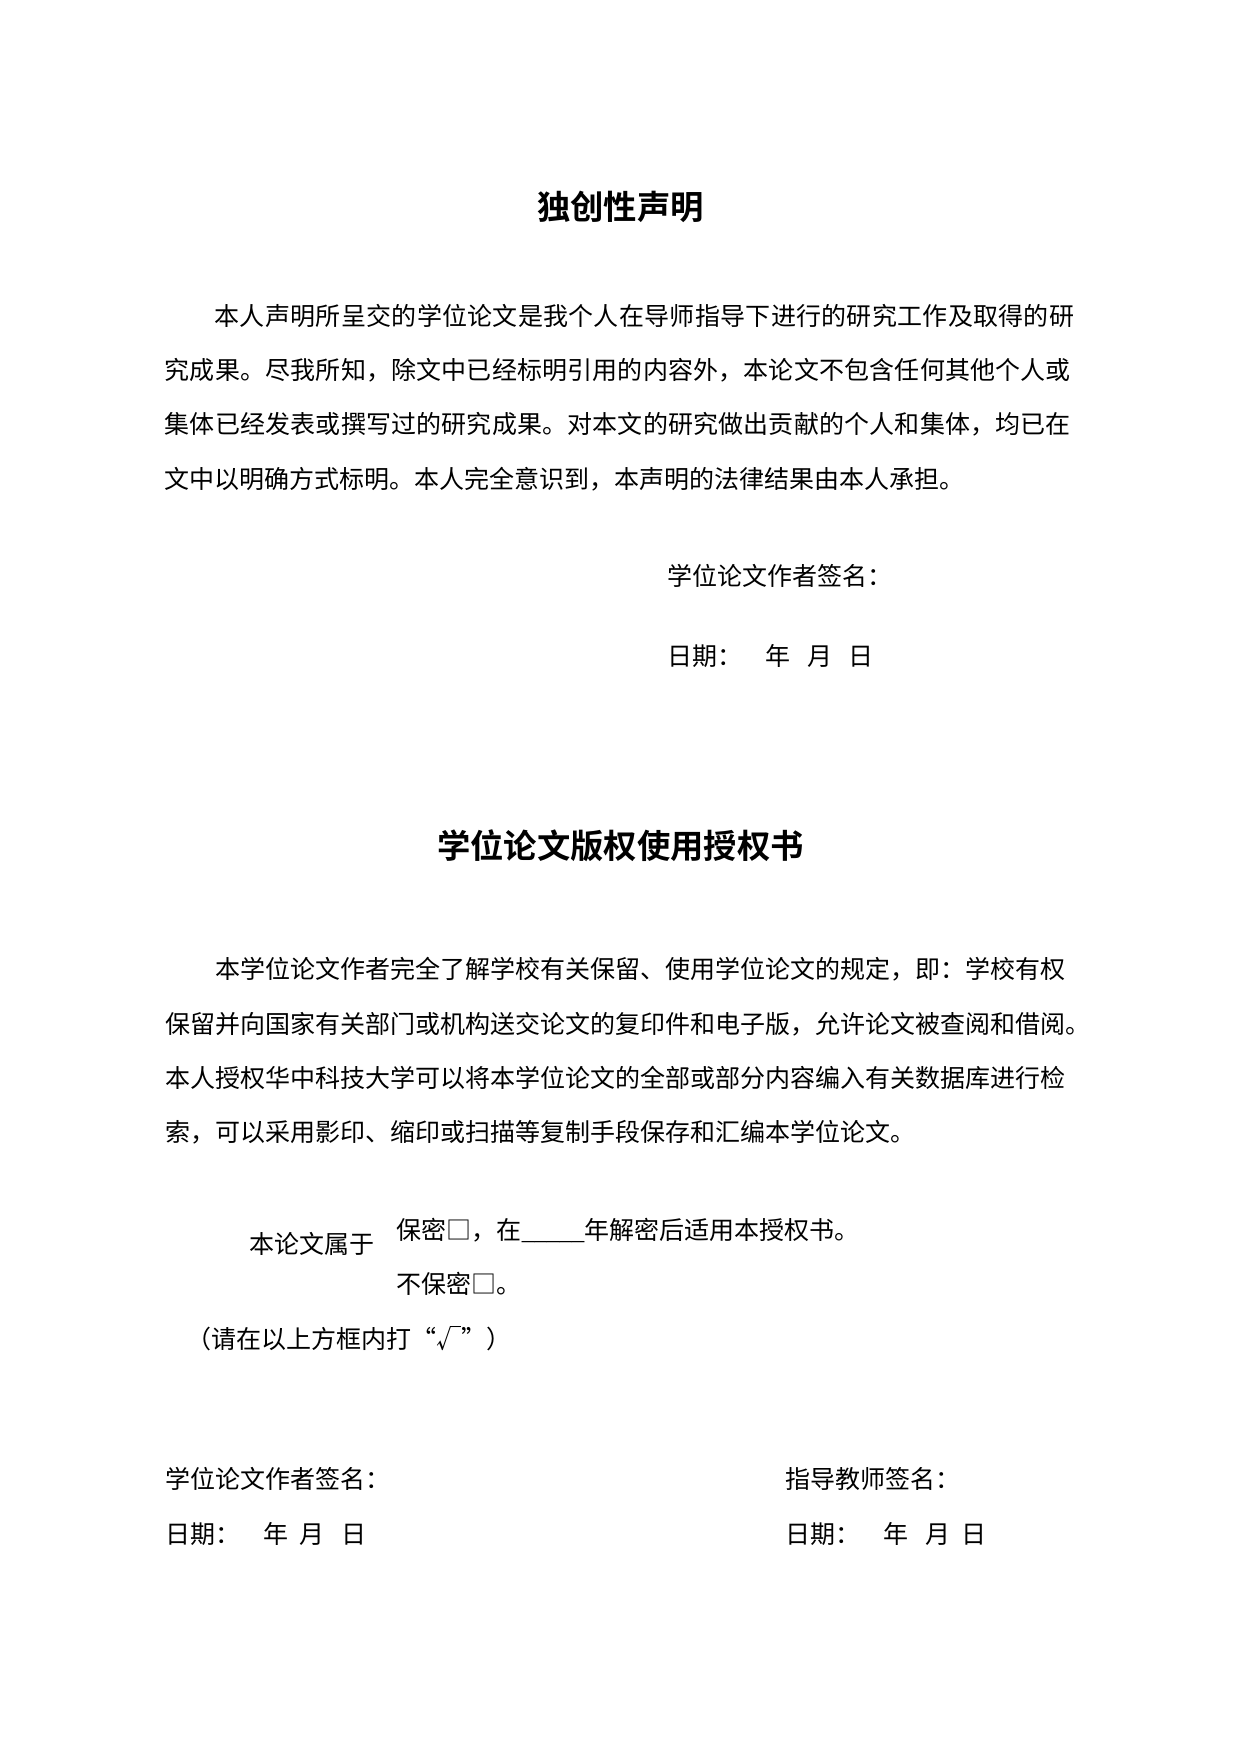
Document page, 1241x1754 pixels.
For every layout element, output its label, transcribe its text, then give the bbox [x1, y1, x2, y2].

text 保密□，在_____年解密后适用本授权书。 [297, 1210, 1075, 1247]
text 本人声明所呈交的学位论文是我个人在导师指导下进行的研究工作及取得的研究成果。尽我所知，除文中已经标明引用的内容外，本论文不包含任何其他个人或集体已经发表或撰写过的研究成果。对本文的研究做出贡献的个人和集体，均已在文中以明确方式标明。本人完全意识到，本声明的法律结果由本人承担。 [164, 296, 1075, 496]
text 学位论文版权使用授权书 [165, 820, 1075, 868]
text 独创性声明 [165, 181, 1075, 229]
text 日期： 年 月 日 日期： 年 月 日 [165, 1514, 1075, 1550]
text 不保密□。 [297, 1265, 1075, 1301]
text （请在以上方框内打“√”） [165, 1319, 1075, 1355]
text 日期： 年 月 日 [165, 636, 1075, 672]
text 本学位论文作者完全了解学校有关保留、使用学位论文的规定，即：学校有权保留并向国家有关部门或机构送交论文的复印件和电子版，允许论文被查阅和借阅。本人授权华中科技大学可以将本学位论文的全部或部分内容编入有关数据库进行检索，可以采用影印、缩印或扫描等复制手段保存和汇编本学位论文。 [165, 950, 1075, 1149]
text 学位论文作者签名： [165, 557, 1075, 593]
text 学位论文作者签名： 指导教师签名： [165, 1460, 1075, 1496]
